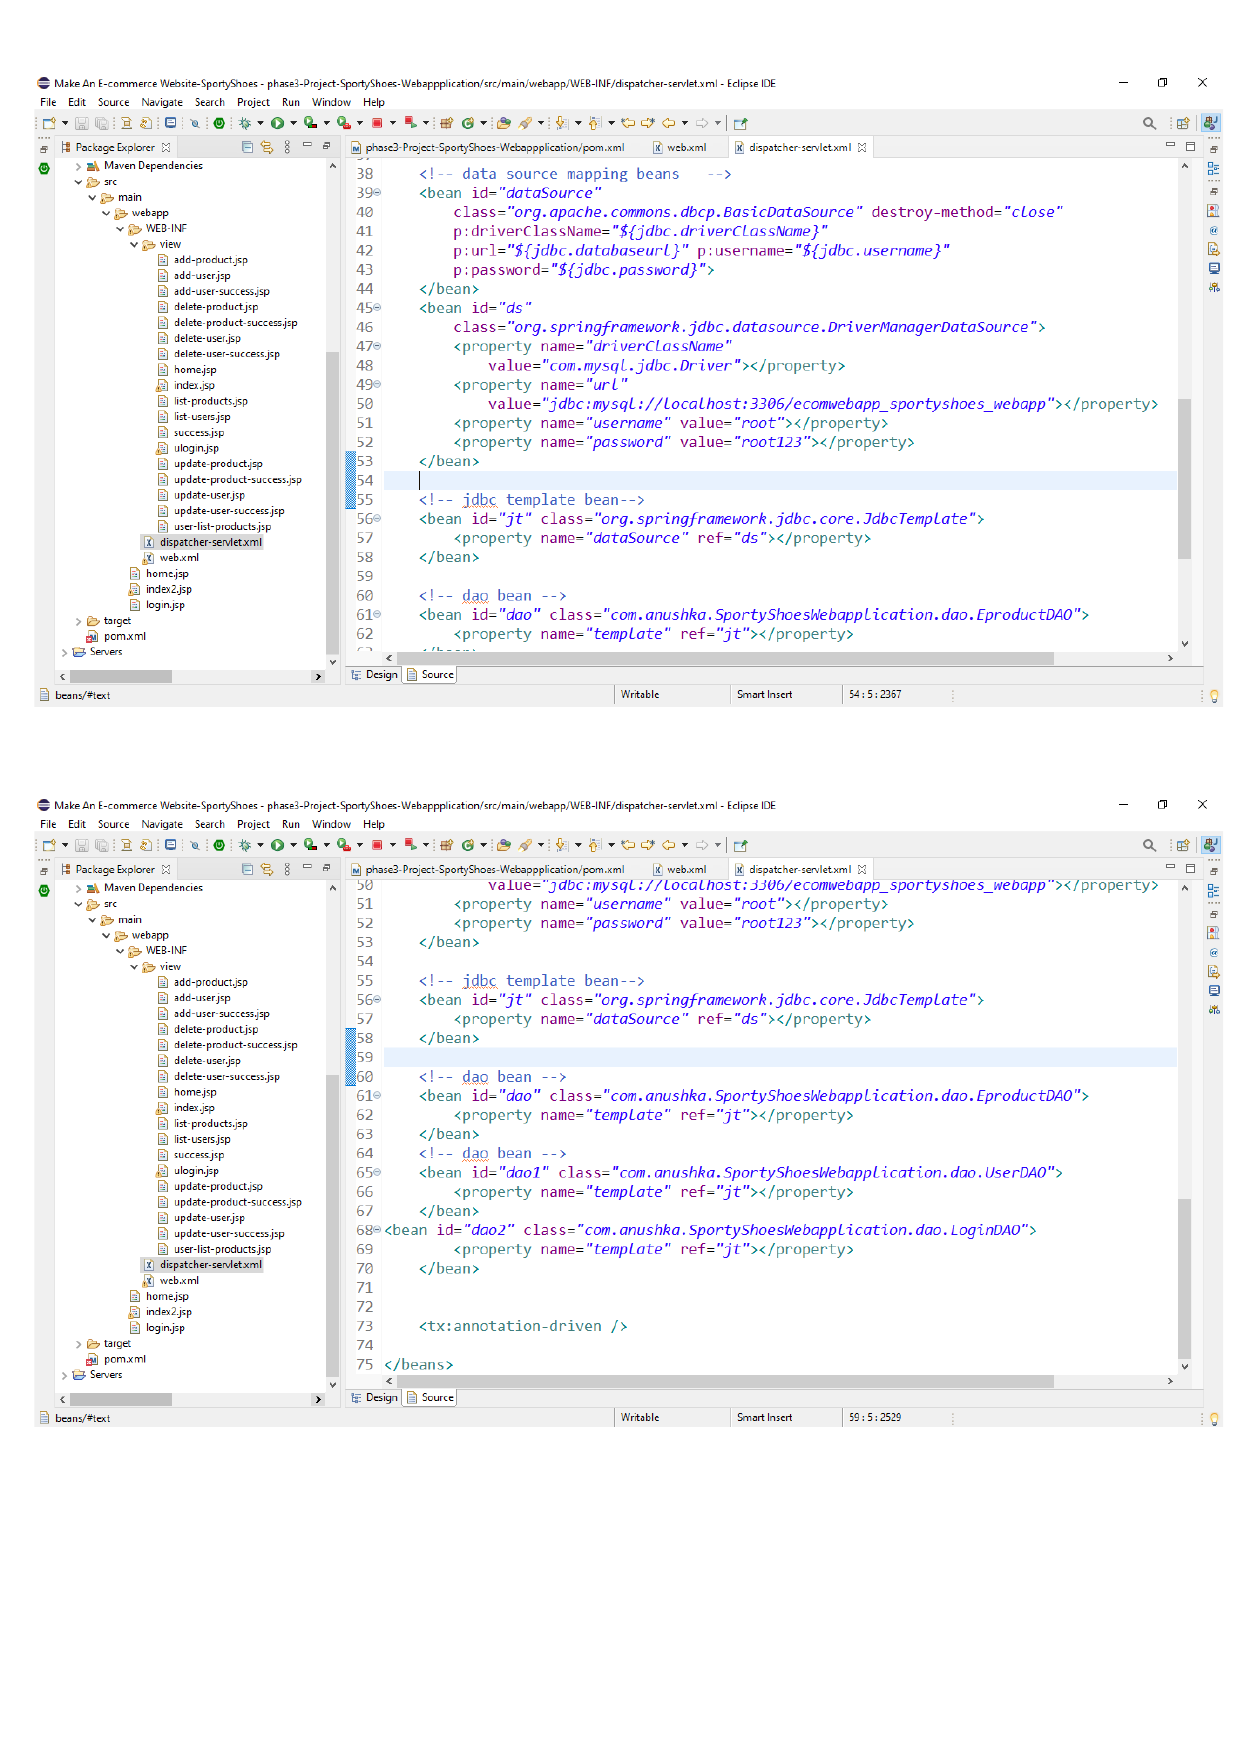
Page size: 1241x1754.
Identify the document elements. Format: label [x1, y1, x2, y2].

picture [34, 73, 1224, 707]
picture [34, 796, 1224, 1427]
